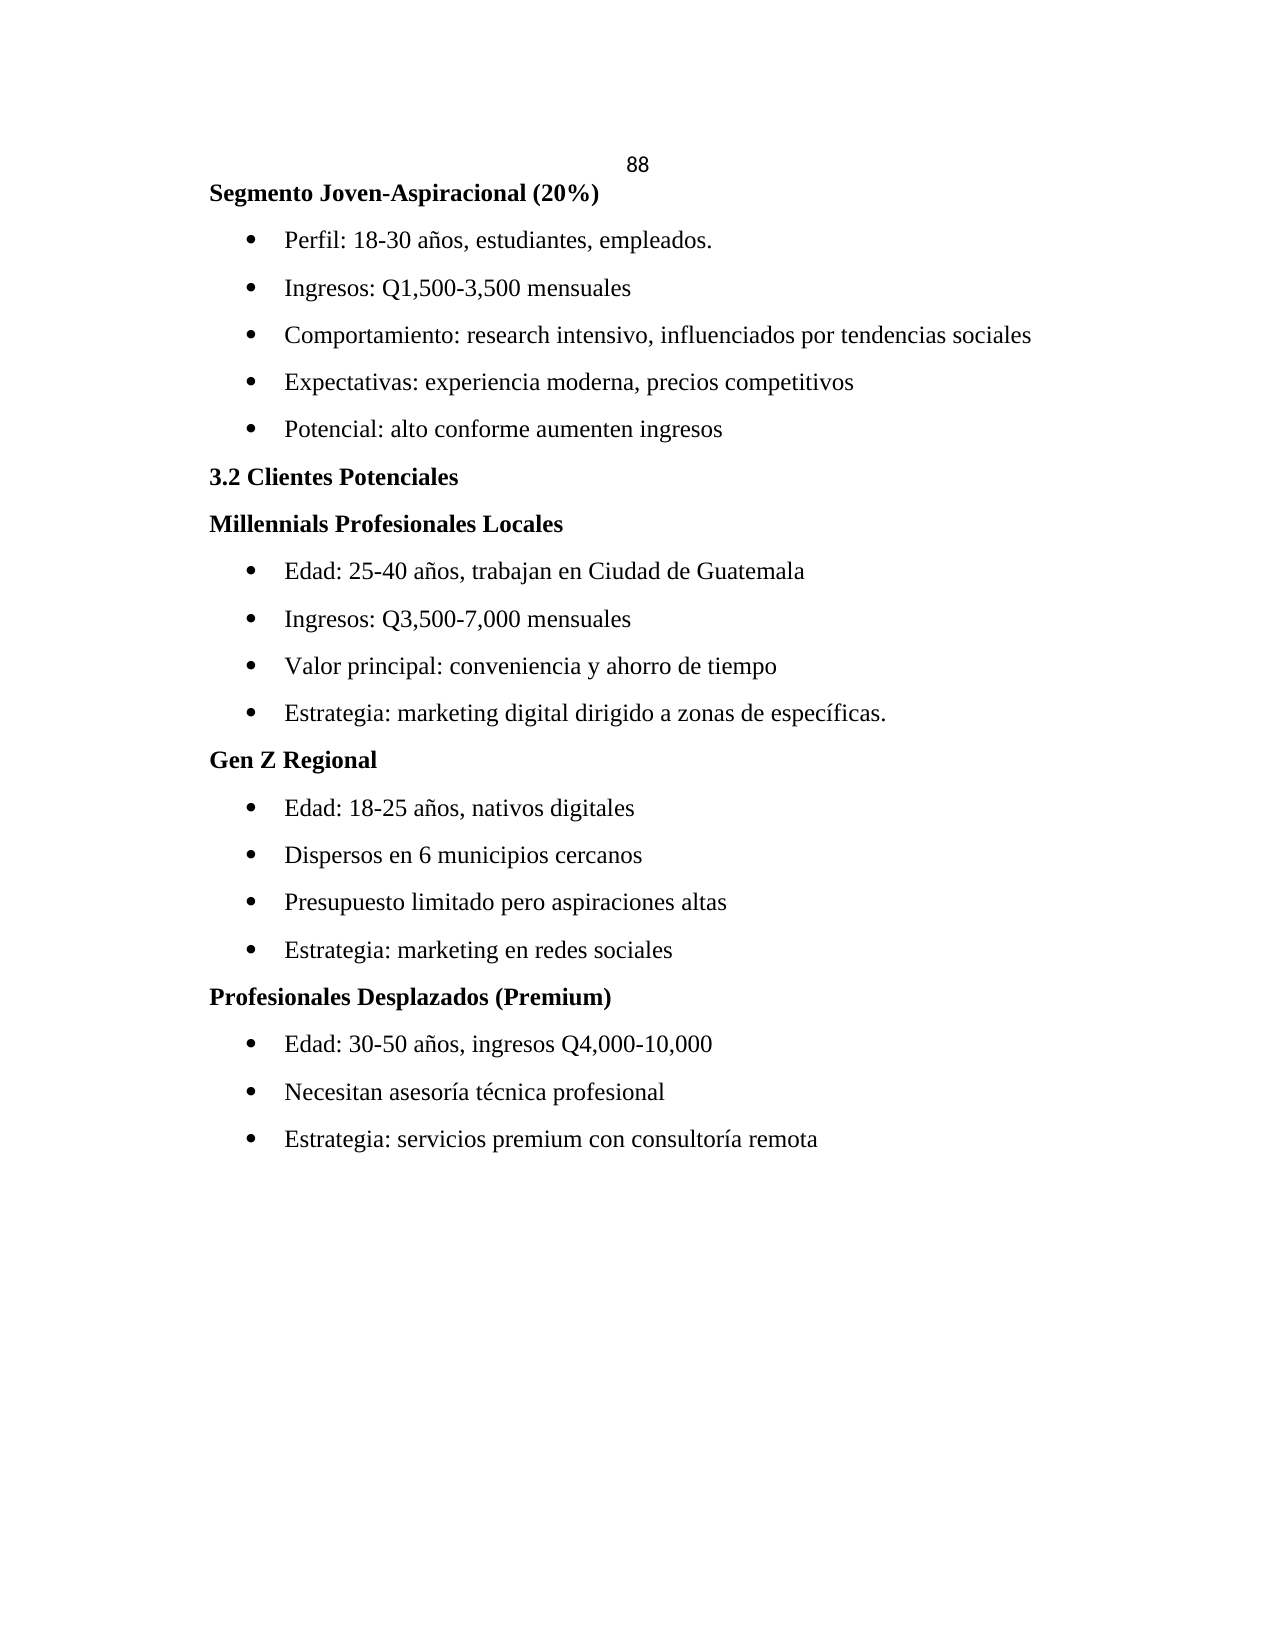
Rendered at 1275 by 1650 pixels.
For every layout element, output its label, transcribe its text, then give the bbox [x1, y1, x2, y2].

list Potencial: alto conforme aumenten ingresos [247, 414, 1125, 443]
text 3.2 Clientes Potenciales [150, 462, 1125, 491]
text Segmento Joven-Aspiracional (20%) [150, 178, 1125, 207]
list Ingresos: Q1,500-3,500 mensuales [247, 273, 1125, 301]
list Expectativas: experiencia moderna, precios competitivos [247, 367, 1125, 396]
list Estrategia: marketing en redes sociales [247, 935, 1125, 963]
list Necesitan asesoría técnica profesional [247, 1077, 1125, 1105]
list Edad: 25-40 años, trabajan en Ciudad de Guatemala [247, 556, 1125, 585]
list Ingresos: Q3,500-7,000 mensuales [247, 604, 1125, 632]
text Gen Z Regional [150, 746, 1125, 774]
text Profesionales Desplazados (Premium) [150, 982, 1125, 1011]
list Perfil: 18-30 años, estudiantes, empleados. [247, 225, 1125, 254]
list Estrategia: marketing digital dirigido a zonas de específicas. [247, 698, 1125, 727]
list Presupuesto limitado pero aspiraciones altas [247, 887, 1125, 916]
list Edad: 18-25 años, nativos digitales [247, 793, 1125, 822]
list Estrategia: servicios premium con consultoría remota [247, 1124, 1125, 1153]
text Millennials Profesionales Locales [150, 509, 1125, 538]
list Dispersos en 6 municipios cercanos [247, 840, 1125, 869]
list Edad: 30-50 años, ingresos Q4,000-10,000 [247, 1029, 1125, 1058]
list Comportamiento: research intensivo, influenciados por tendencias sociales [247, 320, 1125, 349]
list Valor principal: conveniencia y ahorro de tiempo [247, 651, 1125, 680]
